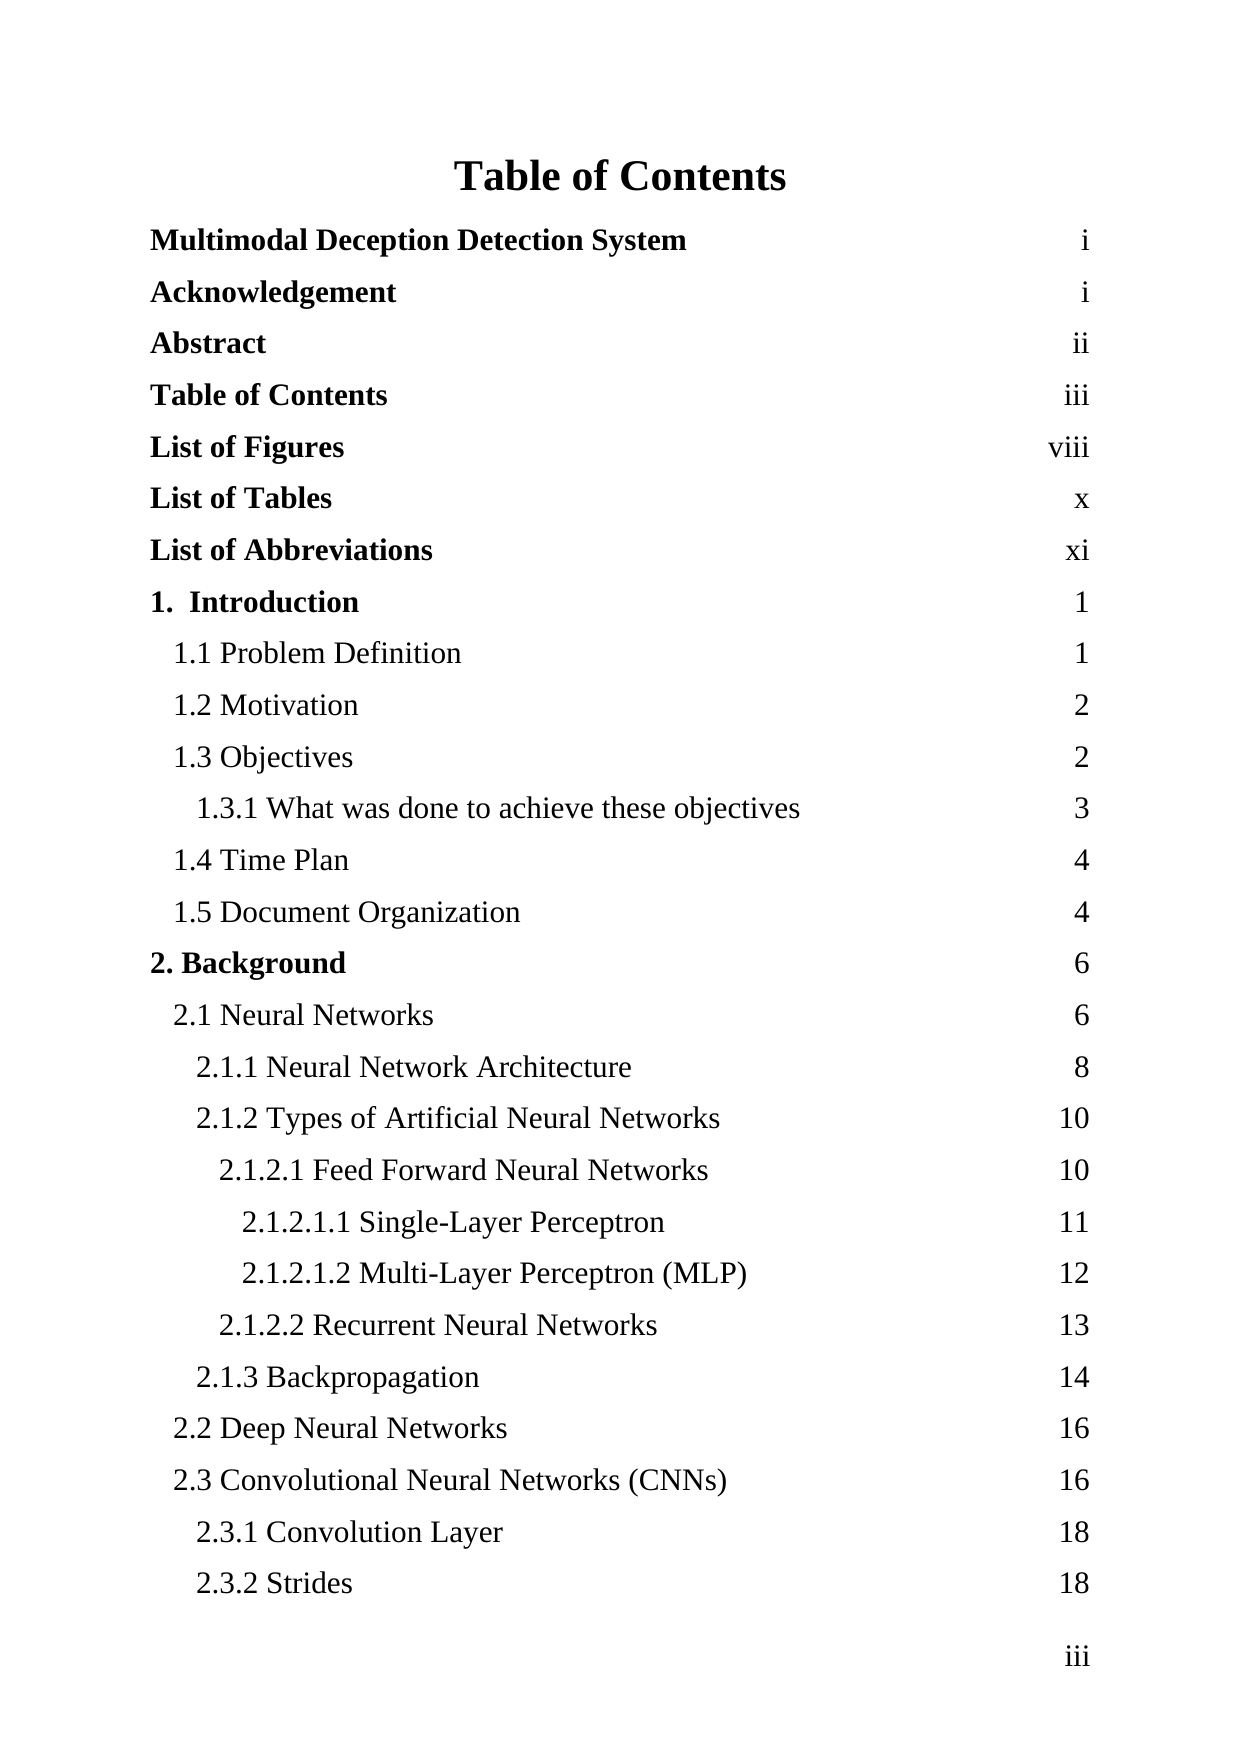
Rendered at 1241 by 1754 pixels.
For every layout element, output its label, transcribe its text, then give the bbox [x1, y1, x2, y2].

subtitle Table of Contents [150, 150, 1090, 200]
